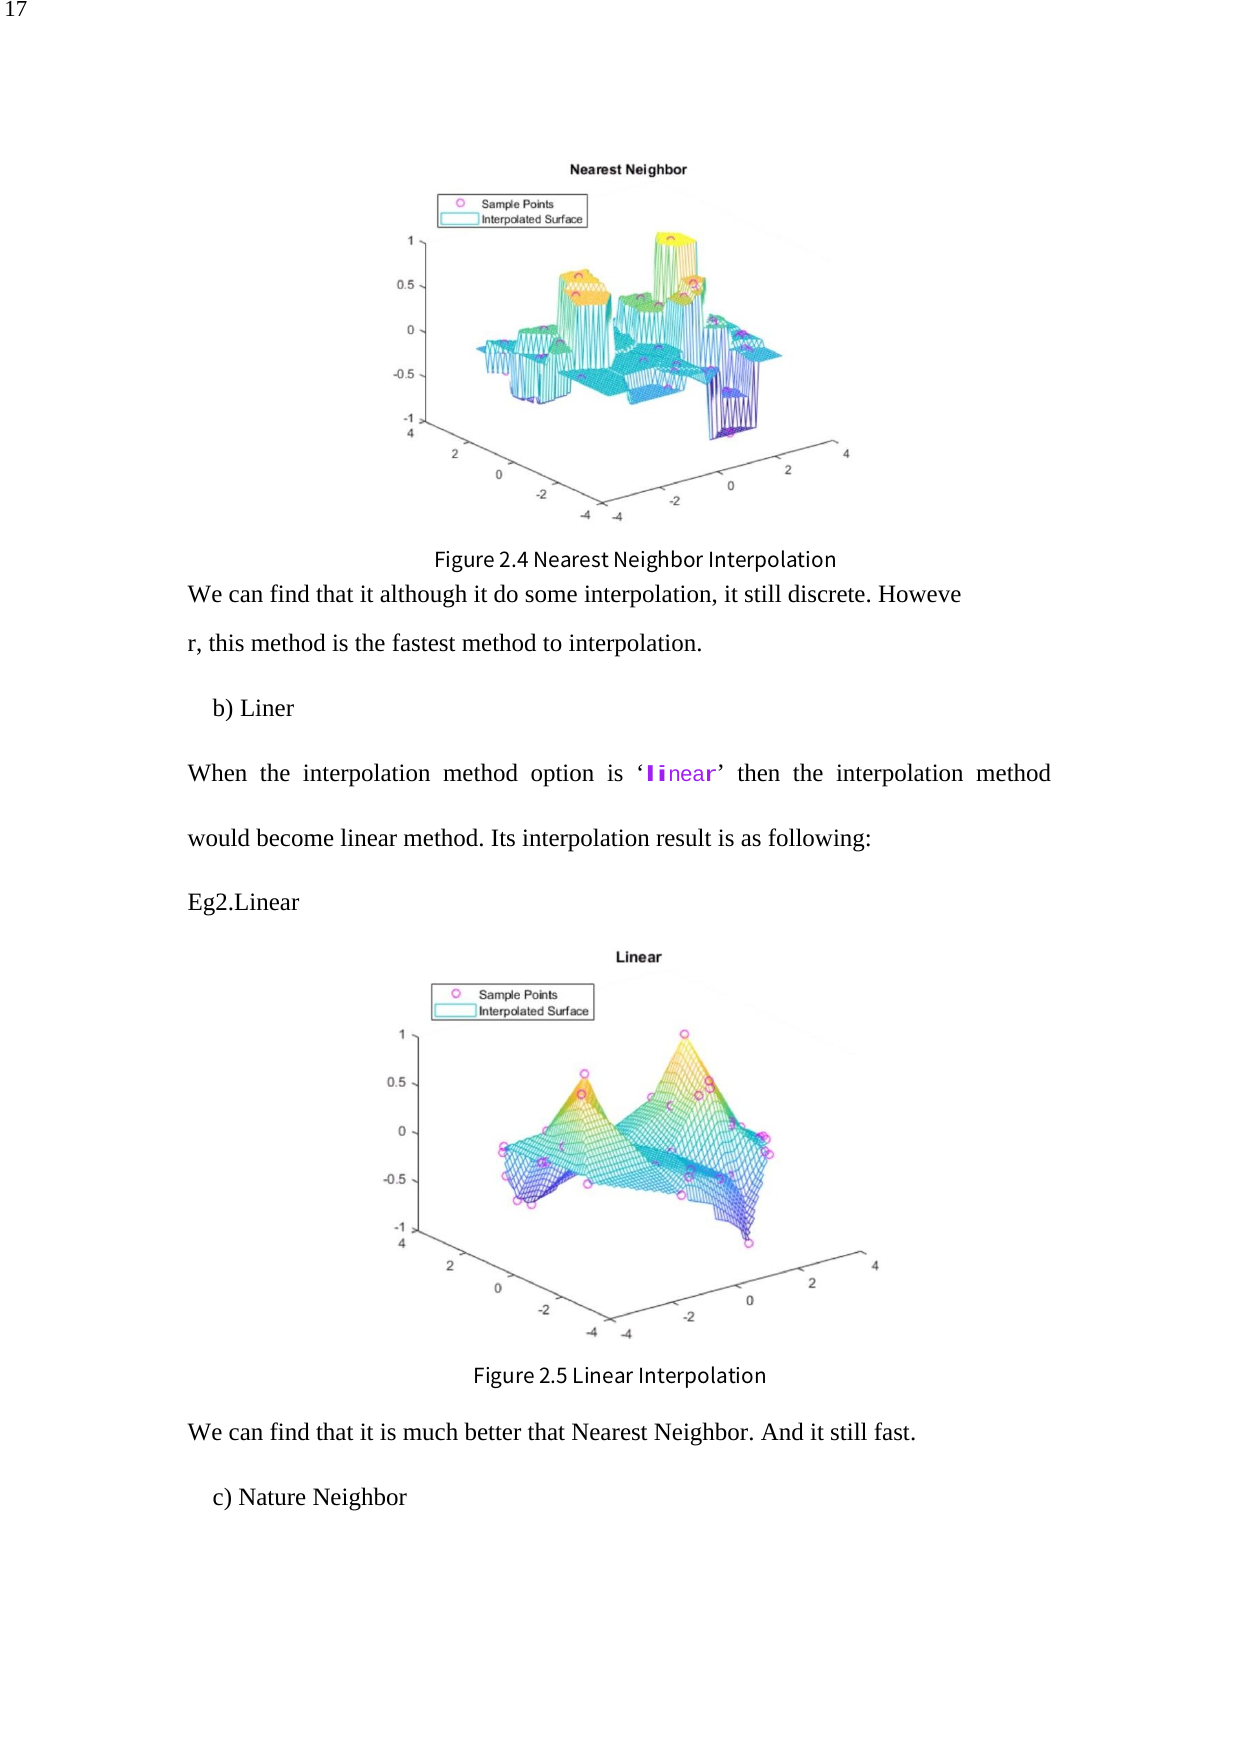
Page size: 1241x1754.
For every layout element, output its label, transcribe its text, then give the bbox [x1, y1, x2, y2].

text We can find that it although it do some interpolation, it still discrete. However, this method is the fastest method to interpolation. [187, 579, 967, 657]
text Figure 2.4 Nearest Neighbor Interpolation [434, 543, 1101, 573]
text Eg2.Linear [187, 887, 1101, 916]
text When the interpolation method option is ‘linear’ then the interpolation method would become linear method. Its interpolation result is as following: [187, 758, 1053, 851]
list Nature Neighbor [212, 1482, 1101, 1511]
picture [390, 160, 853, 524]
list Liner [212, 693, 1101, 721]
text We can find that it is much better that Nearest Neighbor. And it still fast. [187, 1417, 1101, 1446]
picture [380, 947, 882, 1344]
